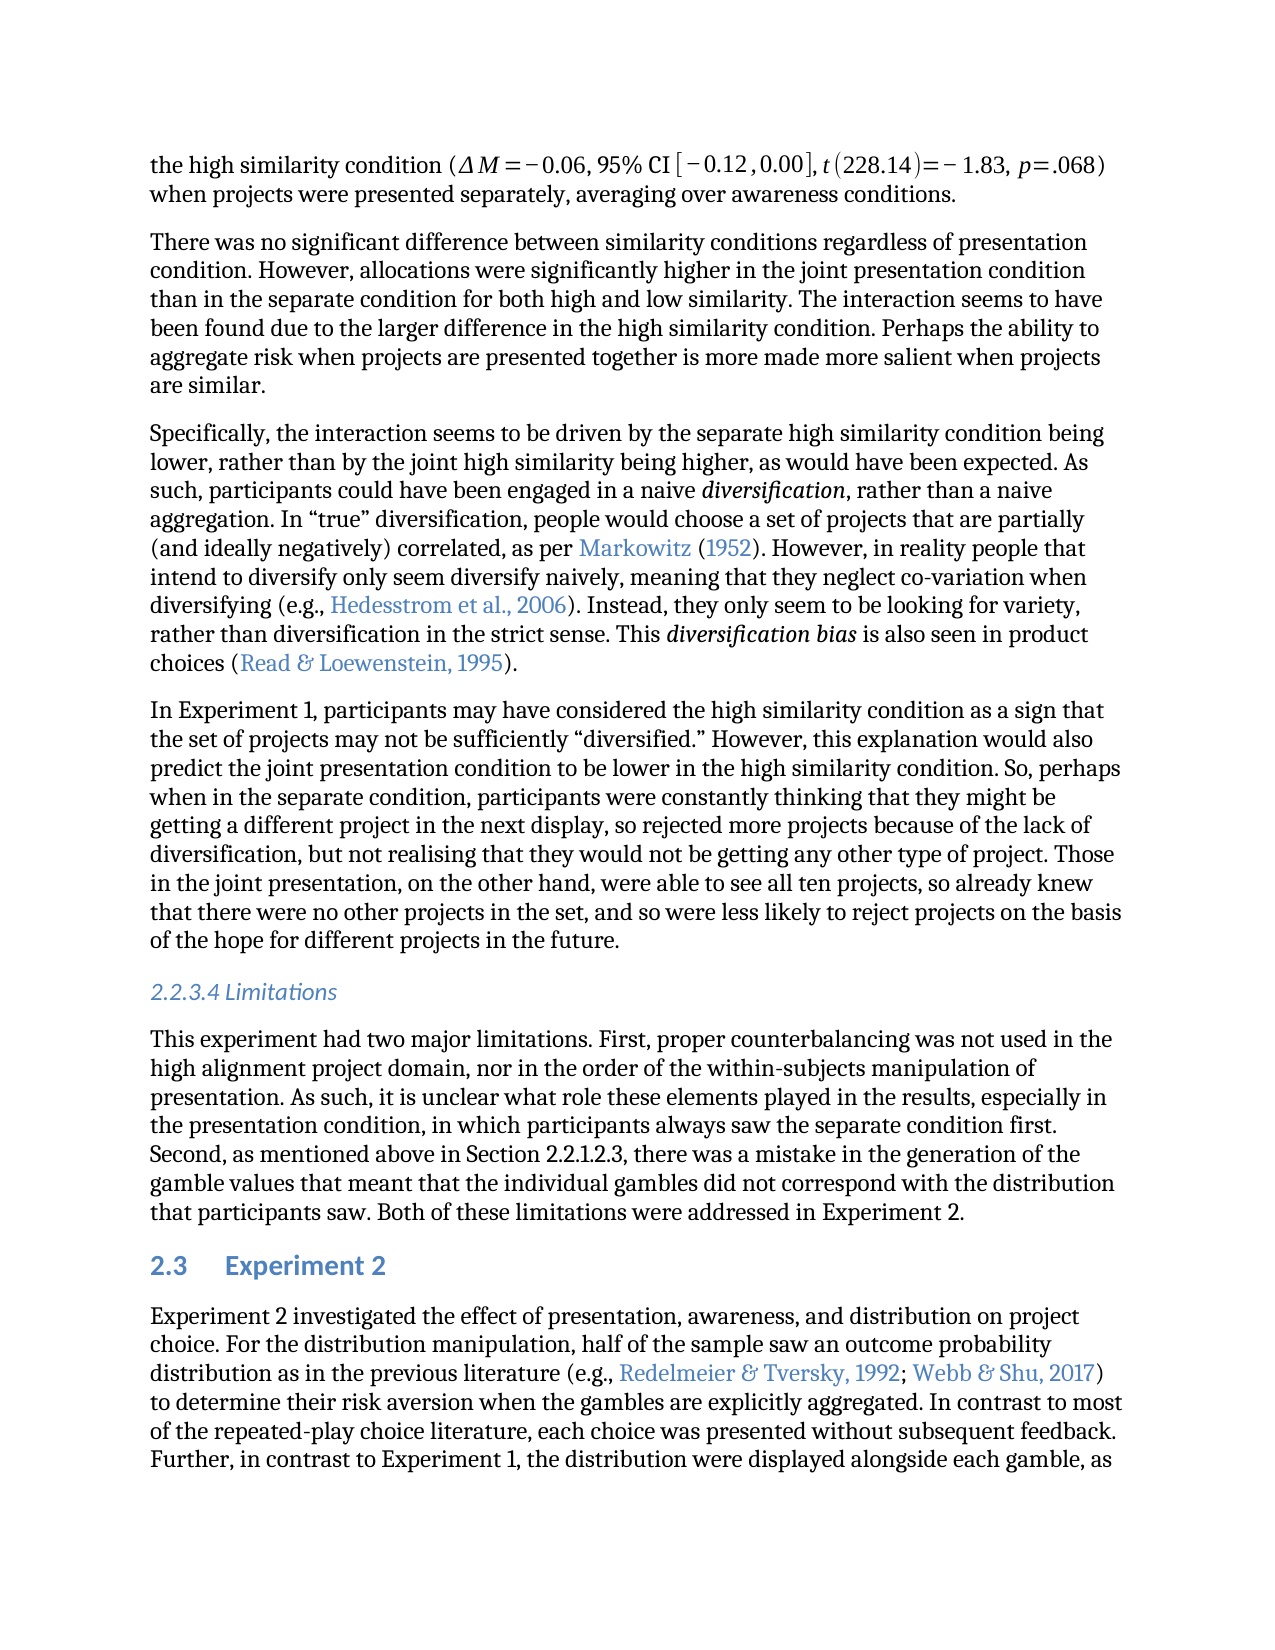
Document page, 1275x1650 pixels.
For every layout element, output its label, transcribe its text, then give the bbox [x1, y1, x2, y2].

text Specifically, the interaction seems to be driven by the separate high similarity condition being lower, rather than by the joint high similarity being higher, as would have been expected. As such, participants could have been engaged in a naive diversification, rather than a naive aggregation. In “true” diversification, people would choose a set of projects that are partially (and ideally negatively) correlated, as per Markowitz (1952). However, in reality people that intend to diversify only seem diversify naively, meaning that they neglect co-variation when diversifying (e.g., Hedesstrom et al., 2006). Instead, they only seem to be looking for variety, rather than diversification in the strict sense. This diversification bias is also seen in product choices (Read & Loewenstein, 1995). [150, 419, 1125, 677]
subtitle 2.2.3.4 Limitations [150, 976, 1125, 1006]
text This experiment had two major limitations. First, proper counterbalancing was not used in the high alignment project domain, nor in the order of the within-subjects manipulation of presentation. As such, it is unclear what role these elements played in the results, especially in the presentation condition, in which participants always saw the separate condition first. Second, as mentioned above in Section 2.2.1.2.3, there was a mistake in the generation of the gamble values that meant that the individual gambles did not correspond with the distribution that participants saw. Both of these limitations were addressed in Experiment 2. [150, 1025, 1125, 1226]
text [150, 150, 1125, 209]
text There was no significant difference between similarity conditions regardless of presentation condition. However, allocations were significantly higher in the joint presentation condition than in the separate condition for both high and low similarity. The interaction seems to have been found due to the larger difference in the high similarity condition. Perhaps the ability to aggregate risk when projects are presented together is more made more salient when projects are similar. [150, 227, 1125, 400]
text In Experiment 1, participants may have considered the high similarity condition as a sign that the set of projects may not be sufficiently “diversified.” However, this explanation would also predict the joint presentation condition to be lower in the high similarity condition. So, perhaps when in the separate condition, participants were constantly thinking that they might be getting a different project in the next display, so rejected more projects because of the lack of diversification, but not realising that they would not be getting any other type of project. Those in the joint presentation, on the other hand, were able to see all ten projects, so already knew that there were no other projects in the set, and so were less likely to reject projects on the basis of the hope for different projects in the future. [150, 696, 1125, 955]
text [150, 1302, 1125, 1474]
subtitle 2.3 Experiment 2 [150, 1247, 1125, 1283]
